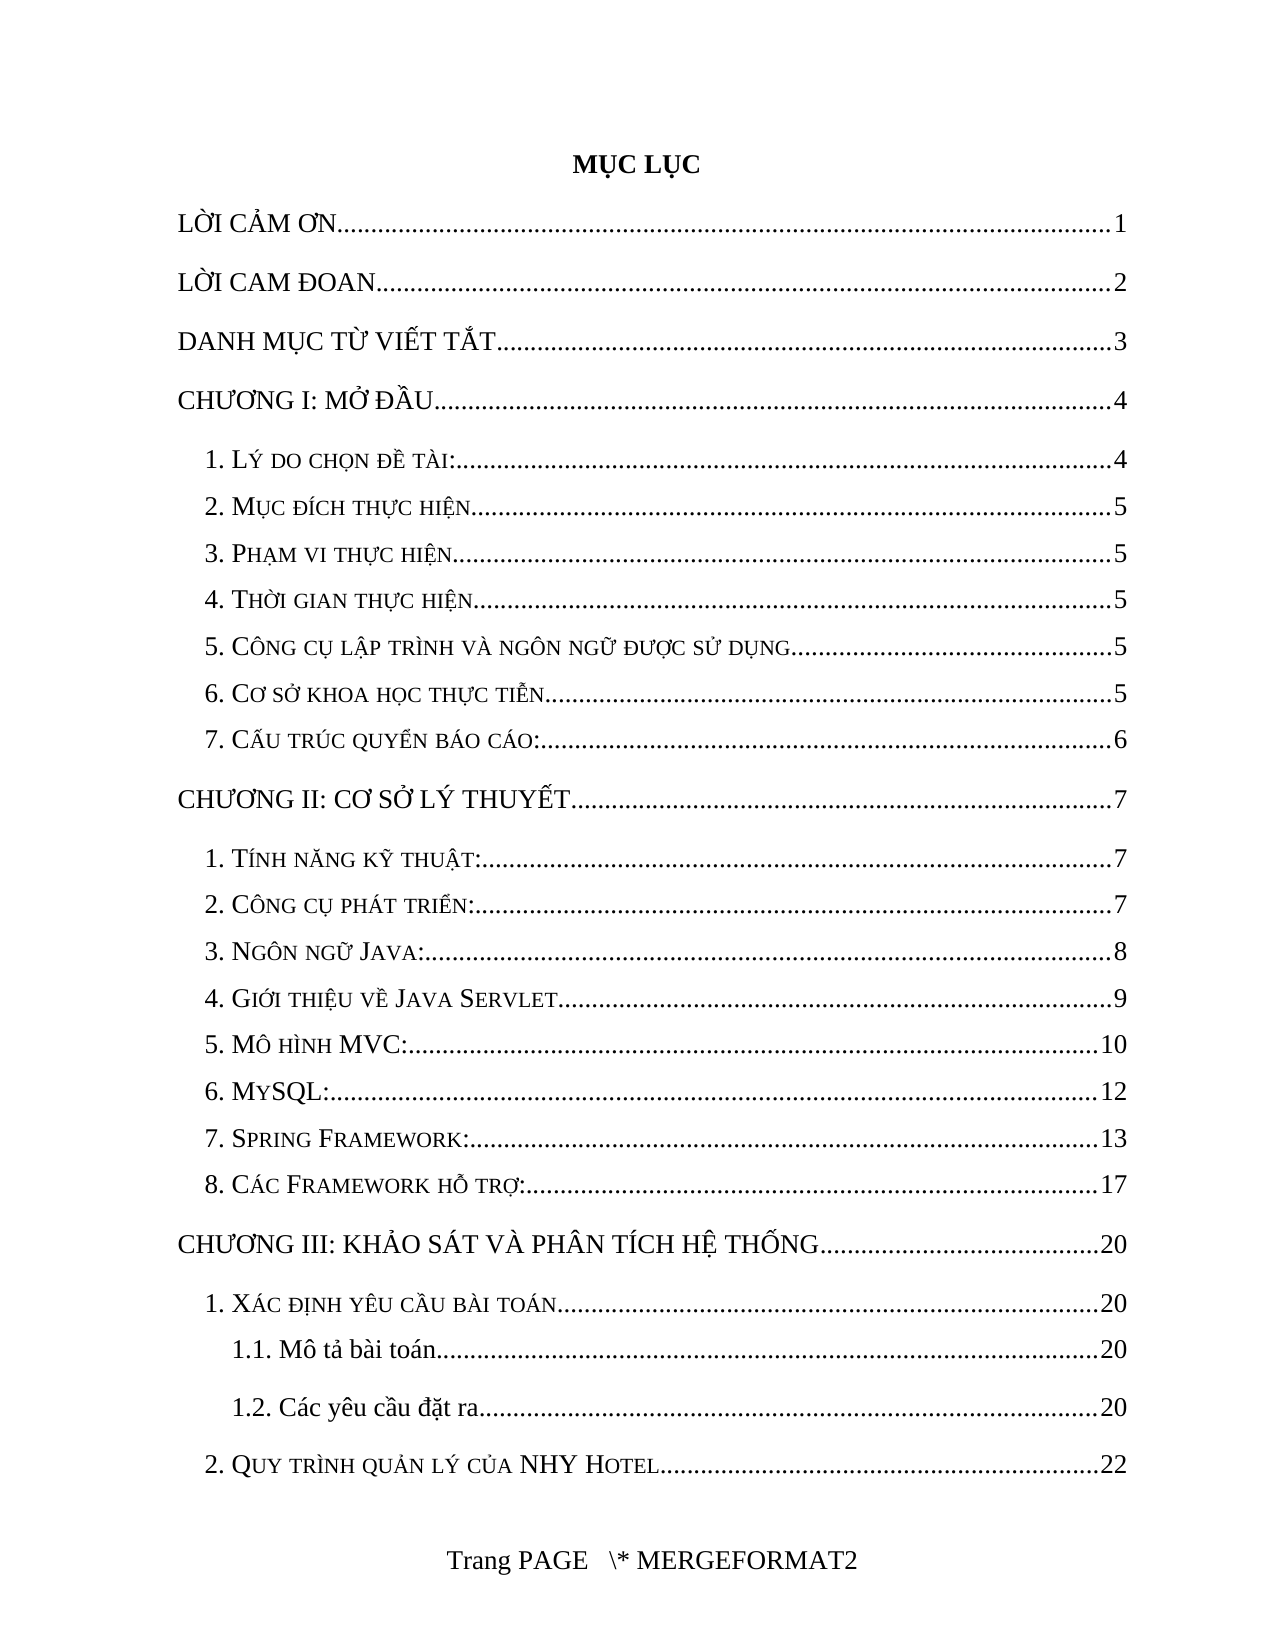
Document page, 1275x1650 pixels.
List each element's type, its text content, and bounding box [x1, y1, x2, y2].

text 5. Mô hình MVC: 10 [204, 1028, 1127, 1060]
text 1.2. Các yêu cầu đặt ra 20 [231, 1391, 1127, 1422]
text 2. Công cụ phát triển: 7 [204, 888, 1127, 920]
text 6. MySQL: 12 [204, 1075, 1127, 1106]
text 7. Spring Framework: 13 [204, 1122, 1127, 1153]
text LỜI CẢM ƠN 1 [177, 207, 1127, 238]
text 4. Thời gian thực hiện 5 [204, 583, 1127, 615]
text LỜI CAM ĐOAN 2 [177, 266, 1127, 297]
text 7. Cấu trúc quyển báo cáo: 6 [204, 723, 1127, 755]
text CHƯƠNG II: CƠ SỞ LÝ THUYẾT 7 [177, 783, 1127, 814]
text 4. Giới thiệu về Java Servlet 9 [204, 982, 1127, 1013]
text 2. Quy trình quản lý của NHY Hotel 22 [204, 1448, 1127, 1479]
text 3. Ngôn ngữ Java: 8 [204, 935, 1127, 966]
text 1. Lý do chọn đề tài: 4 [204, 443, 1127, 475]
text MỤc lục [177, 148, 1127, 179]
text DANH MỤC TỪ VIẾT TẮT 3 [177, 325, 1127, 356]
text 6. Cơ sở khoa học thực tiễn 5 [204, 677, 1127, 708]
text 5. Công cụ lập trình và ngôn ngữ được sử dụng 5 [204, 630, 1127, 661]
text CHƯƠNG I: MỞ ĐẦU 4 [177, 384, 1127, 416]
text 1. Tính năng kỹ thuật: 7 [204, 842, 1127, 873]
text 2. Mục đích thực hiện 5 [204, 490, 1127, 521]
text 3. Phạm vi thực hiện 5 [204, 537, 1127, 568]
text 8. Các Framework hỗ trợ: 17 [204, 1168, 1127, 1200]
text CHƯƠNG III: KHẢO SÁT VÀ PHÂN TÍCH HỆ THỐNG 20 [177, 1228, 1127, 1259]
text 1. Xác định yêu cầu bài toán 20 [204, 1287, 1127, 1318]
text 1.1. Mô tả bài toán 20 [231, 1333, 1127, 1365]
